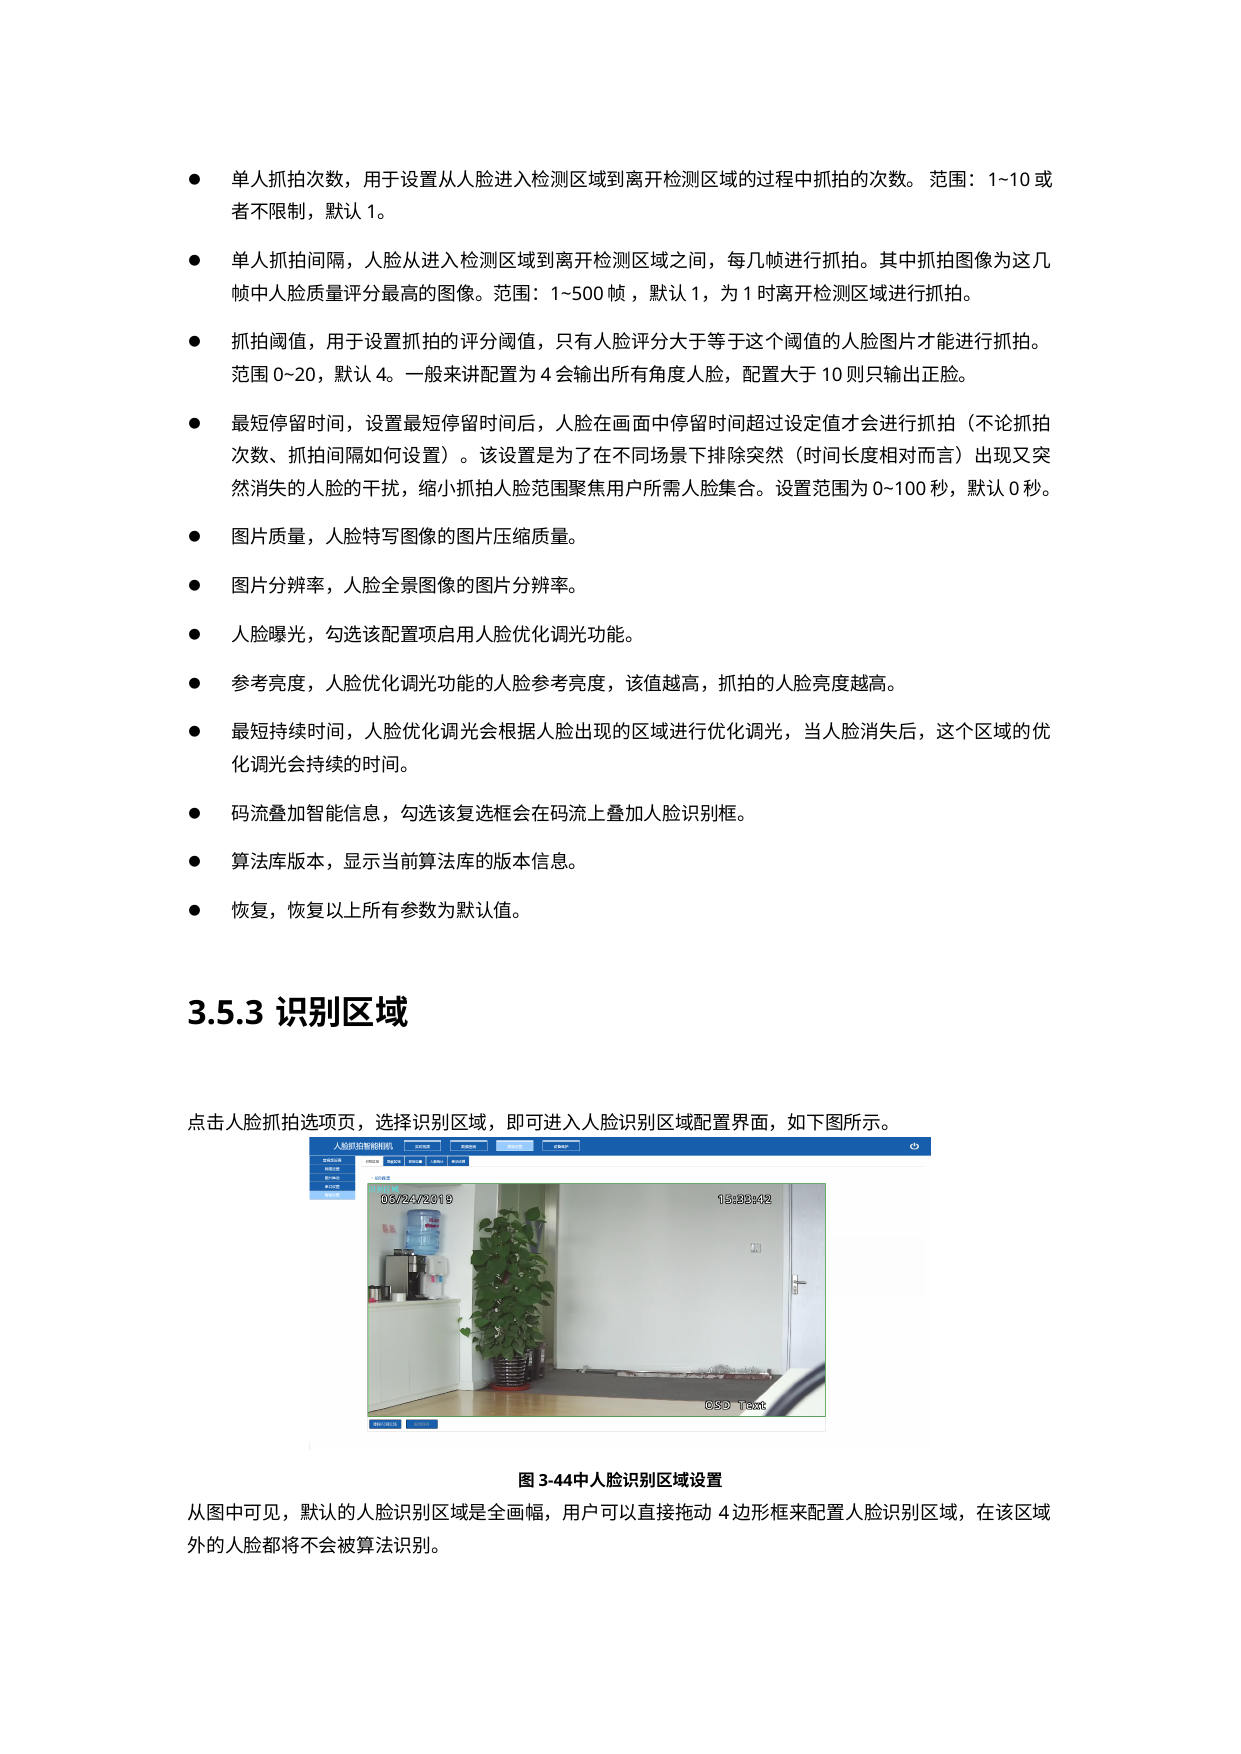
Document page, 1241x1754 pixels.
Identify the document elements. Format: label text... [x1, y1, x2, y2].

list 最短持续时间，人脸优化调光会根据人脸出现的区域进行优化调光，当人脸消失后，这个区域的优化调光会持续的时间。 [187, 714, 1053, 779]
text 从图中可见，默认的人脸识别区域是全画幅，用户可以直接拖动4边形框来配置人脸识别区域，在该区域外的人脸都将不会被算法识别。 [187, 1495, 1053, 1560]
list 算法库版本，显示当前算法库的版本信息。 [187, 844, 1053, 877]
list 抓拍阈值，用于设置抓拍的评分阈值，只有人脸评分大于等于这个阈值的人脸图片才能进行抓拍。范围 0~20，默认4。一般来讲配置为4会输出所有角度人脸，配置大于10则只输出正脸。 [187, 324, 1053, 389]
list 单人抓拍间隔，人脸从进入检测区域到离开检测区域之间，每几帧进行抓拍。其中抓拍图像为这几帧中人脸质量评分最高的图像。范围：1~500帧 ，默认1，为1时离开检测区域进行抓拍。 [187, 243, 1053, 308]
text 点击人脸抓拍选项页，选择识别区域，即可进入人脸识别区域配置界面，如下图所示。 [187, 1105, 1053, 1138]
list 参考亮度，人脸优化调光功能的人脸参考亮度，该值越高，抓拍的人脸亮度越高。 [187, 666, 1053, 698]
list 最短停留时间，设置最短停留时间后，人脸在画面中停留时间超过设定值才会进行抓拍（不论抓拍次数、抓拍间隔如何设置）。该设置是为了在不同场景下排除突然（时间长度相对而言）出现又突然消失的人脸的干扰，缩小抓拍人脸范围聚焦用户所需人脸集合。设置范围为0~100秒，默认0秒。 [187, 406, 1053, 503]
list 图片分辨率，人脸全景图像的图片分辨率。 [187, 568, 1053, 601]
subtitle 识别区域 [187, 978, 1053, 1043]
picture [309, 1137, 931, 1450]
list 单人抓拍次数，用于设置从人脸进入检测区域到离开检测区域的过程中抓拍的次数。 范围：1~10或者不限制，默认1。 [187, 162, 1053, 227]
list 码流叠加智能信息，勾选该复选框会在码流上叠加人脸识别框。 [187, 796, 1053, 828]
list 图片质量，人脸特写图像的图片压缩质量。 [187, 519, 1053, 552]
list 恢复，恢复以上所有参数为默认值。 [187, 893, 1053, 926]
list 人脸曝光，勾选该配置项启用人脸优化调光功能。 [187, 617, 1053, 649]
